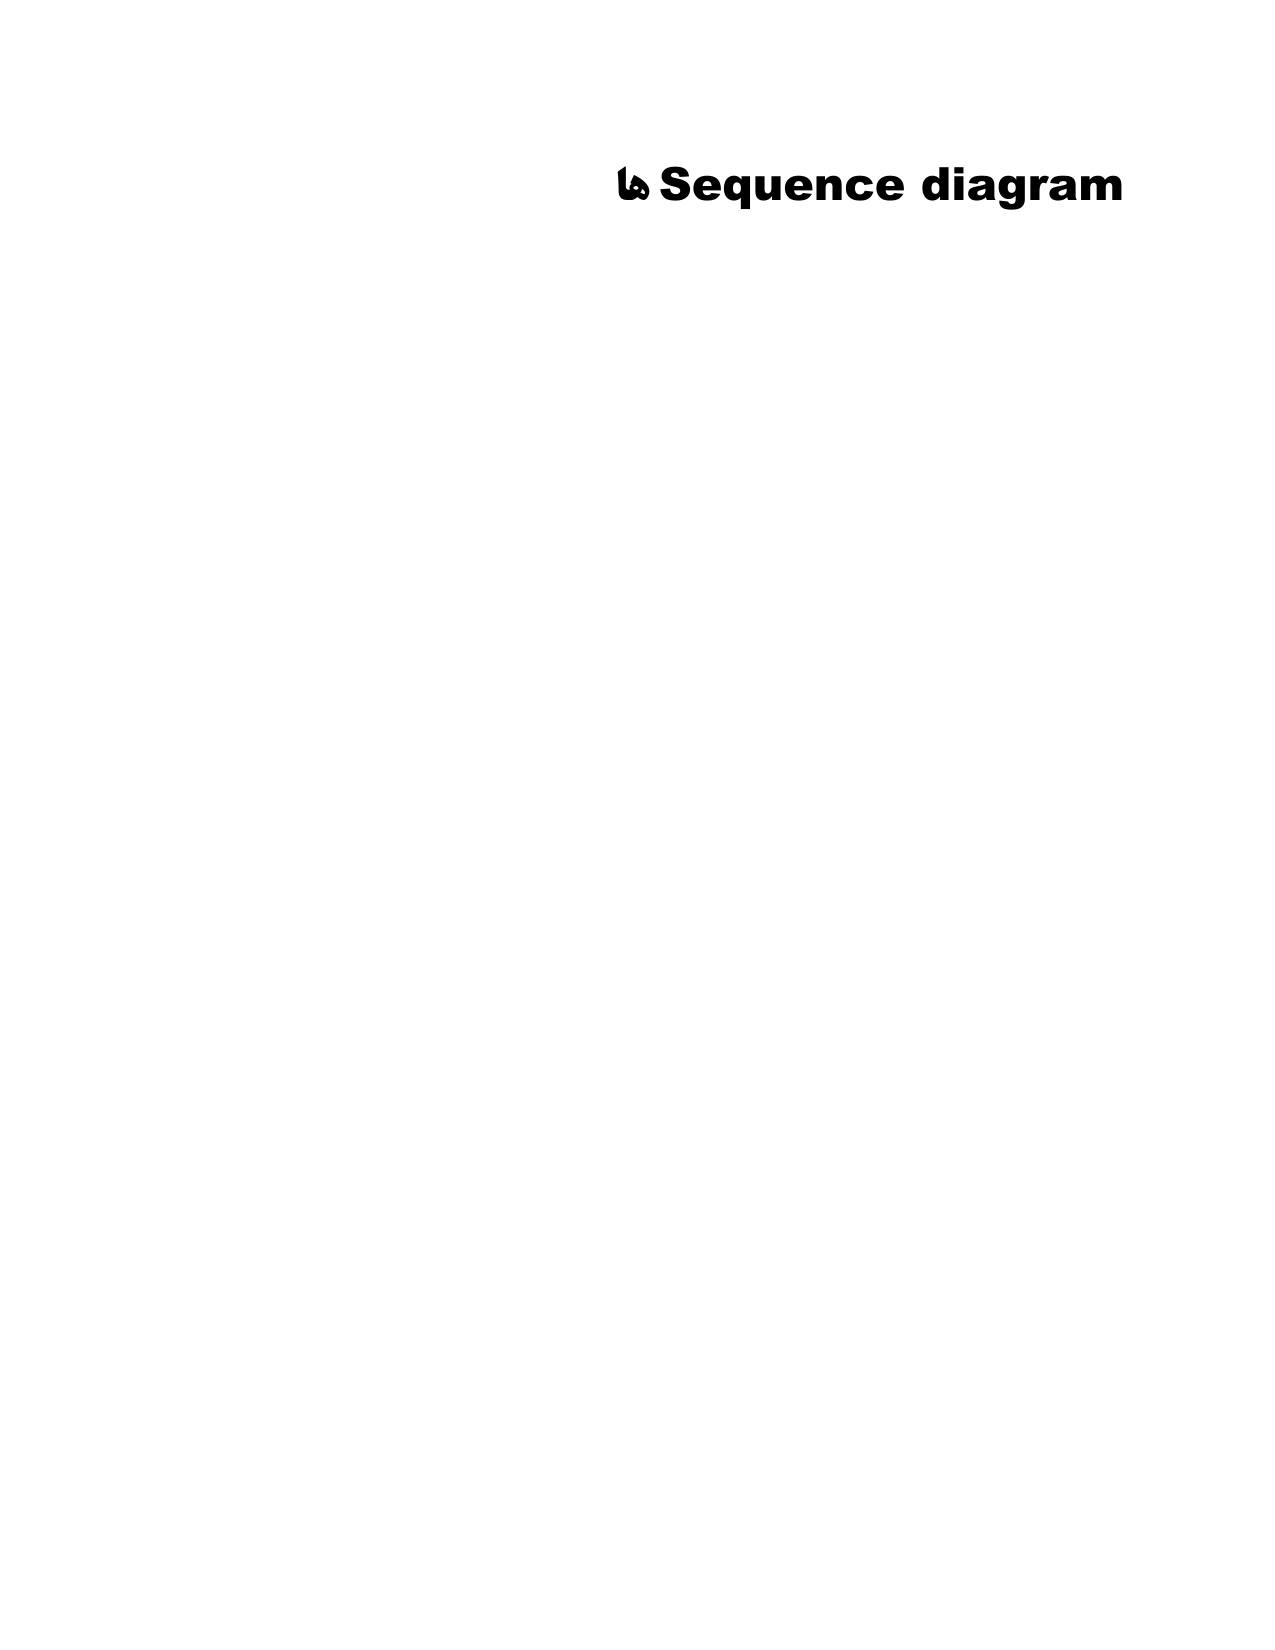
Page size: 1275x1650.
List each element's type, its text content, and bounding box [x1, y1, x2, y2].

text Sequence diagram ها [150, 150, 1125, 215]
